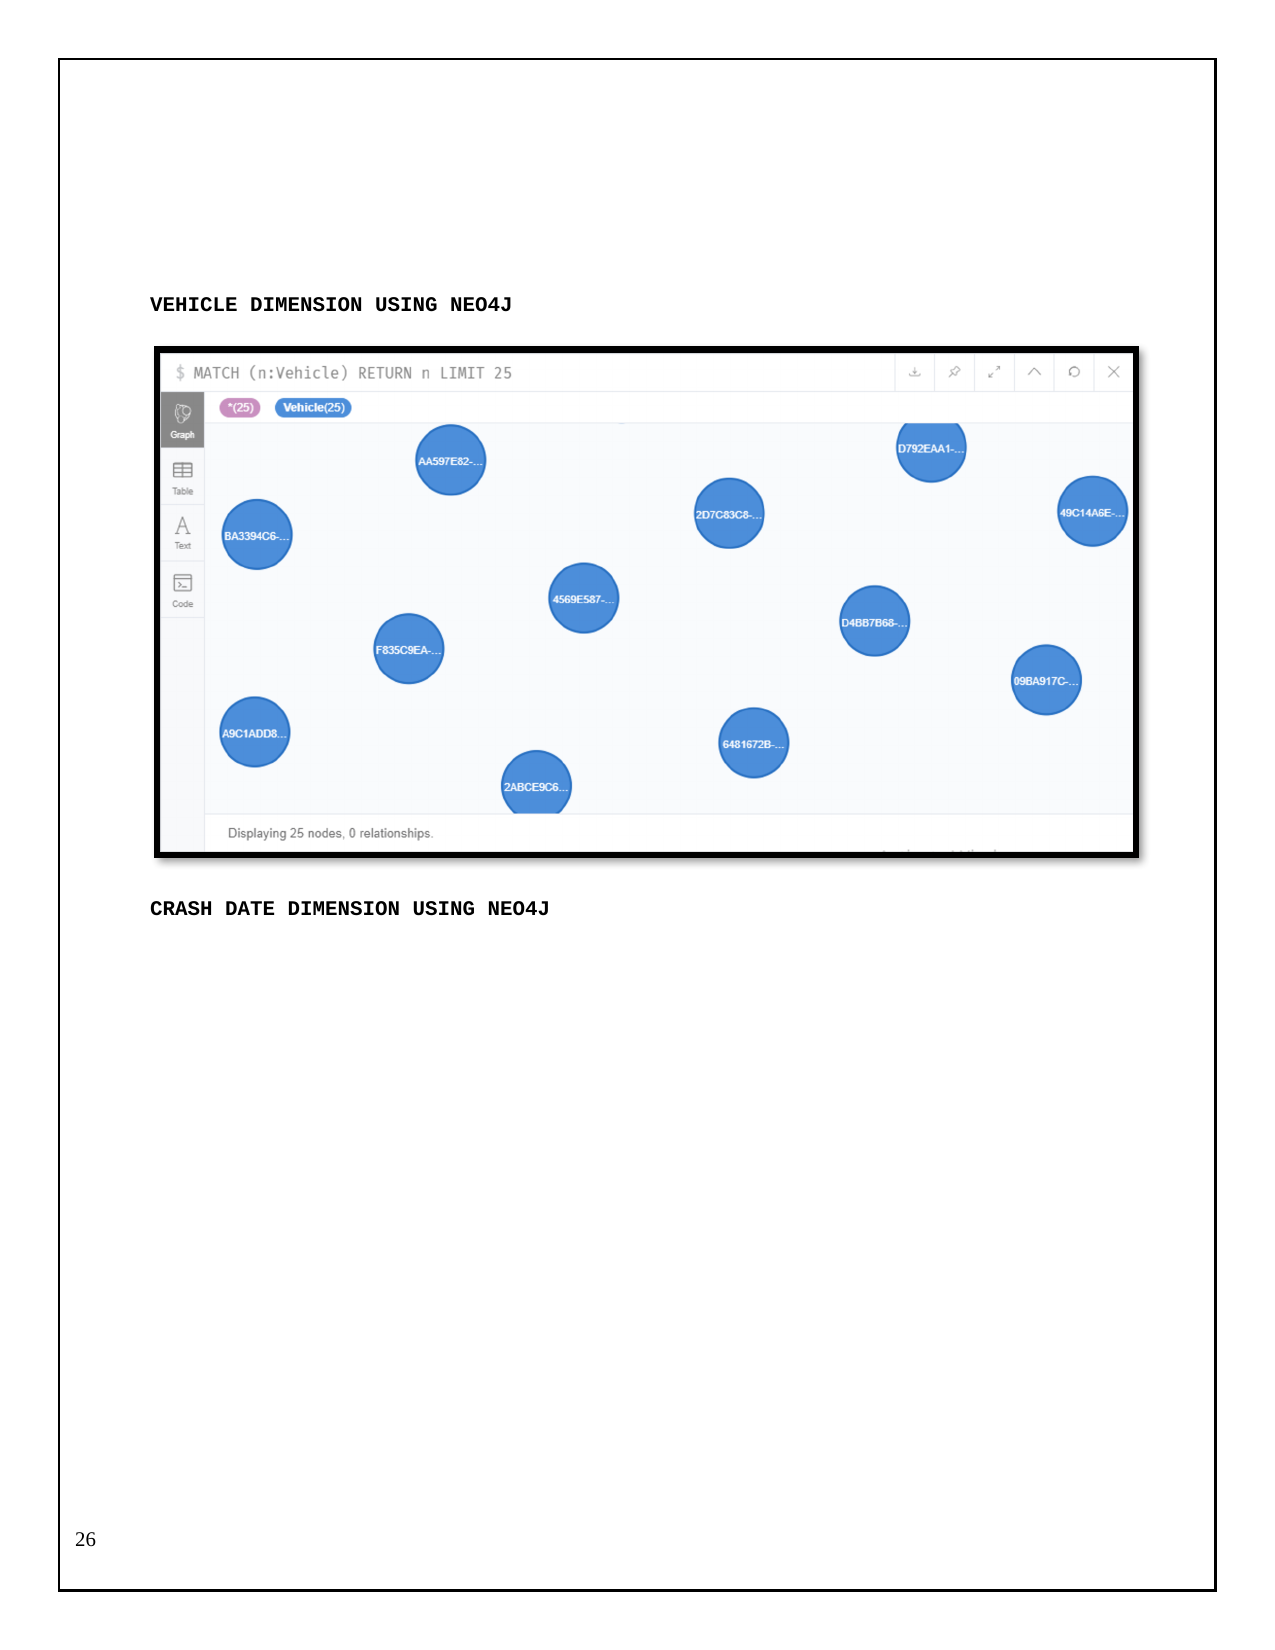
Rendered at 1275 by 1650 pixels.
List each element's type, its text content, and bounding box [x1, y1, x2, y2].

picture [160, 353, 1133, 852]
text VEHICLE DIMENSION USING NEO4J [150, 294, 1122, 318]
text CRASH DATE DIMENSION USING NEO4J [150, 898, 1122, 921]
